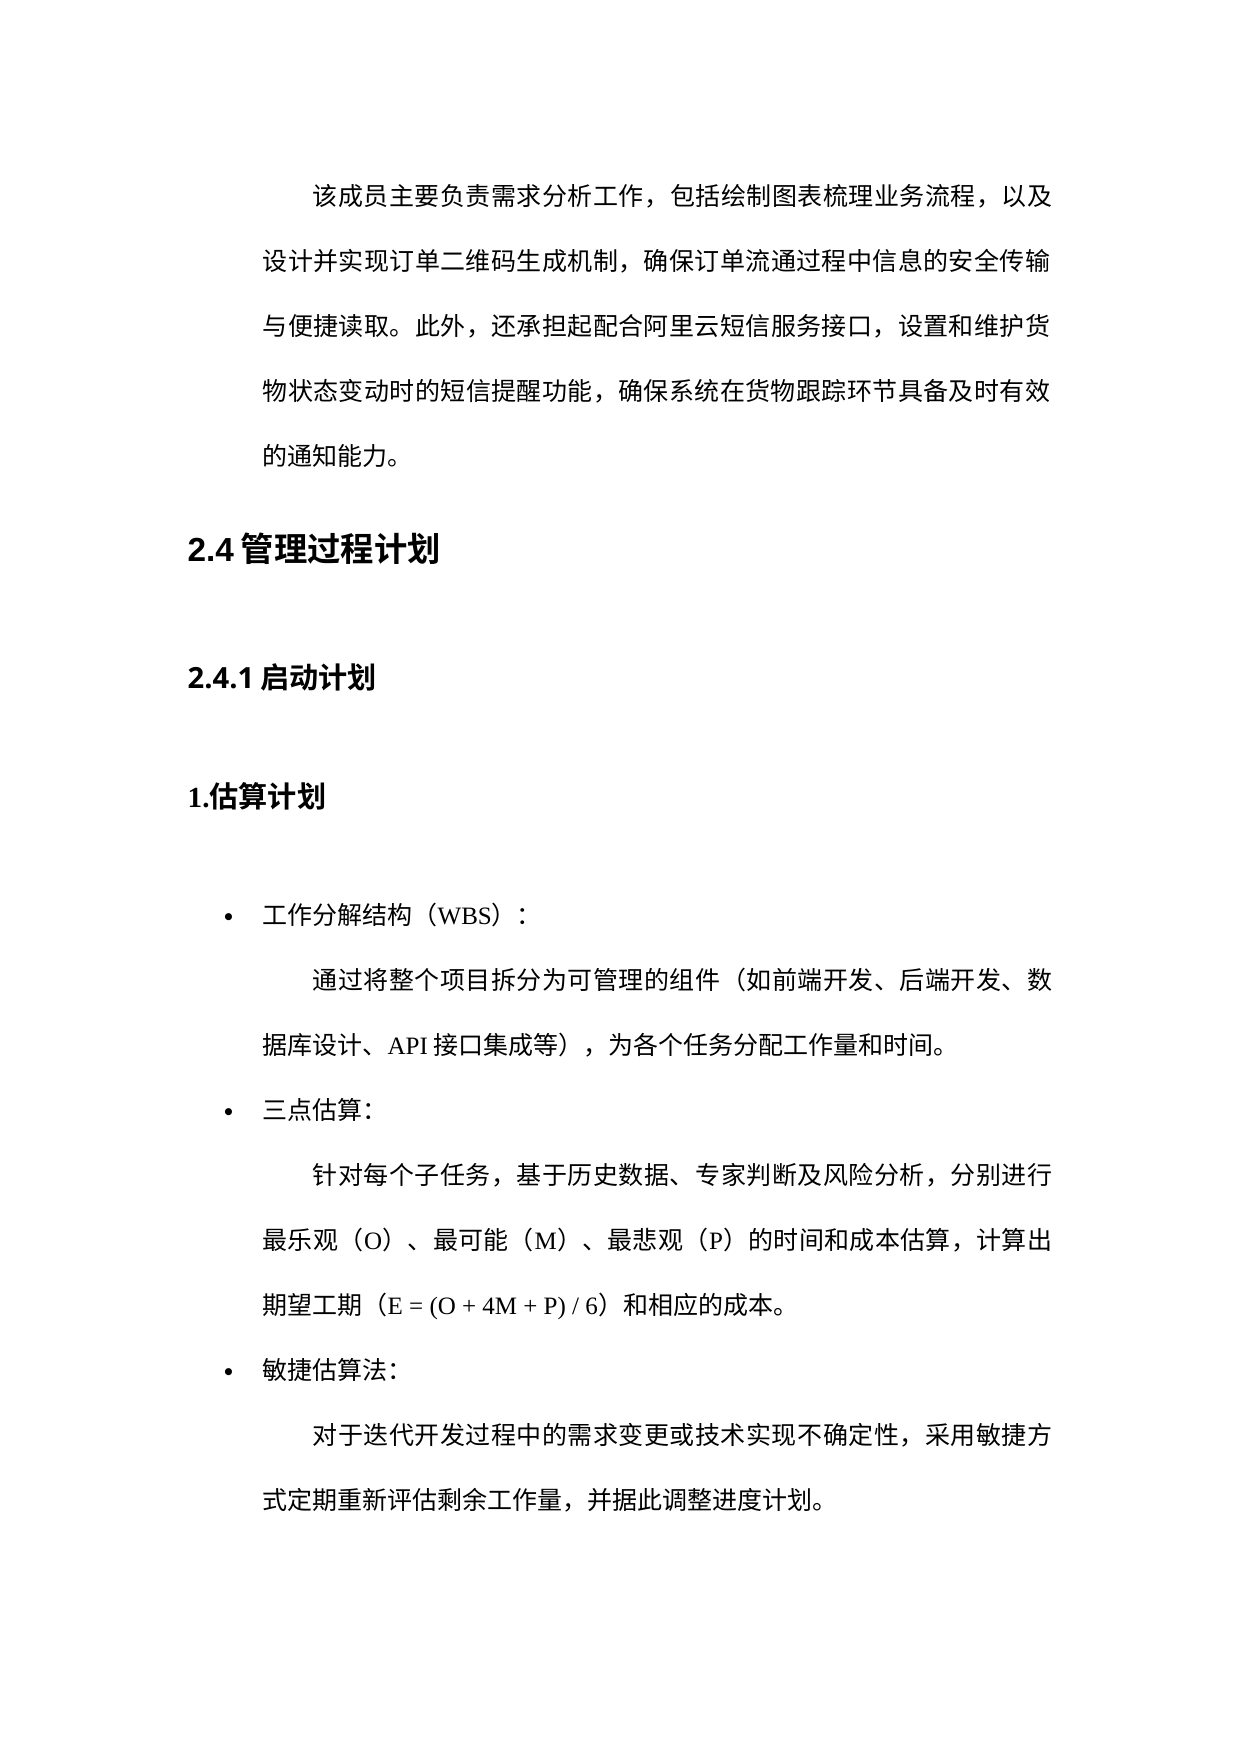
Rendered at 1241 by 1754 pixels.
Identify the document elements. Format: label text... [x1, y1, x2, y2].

list 工作分解结构（WBS）： [225, 881, 1053, 946]
list 该成员主要负责需求分析工作，包括绘制图表梳理业务流程，以及设计并实现订单二维码生成机制，确保订单流通过程中信息的安全传输与便捷读取。此外，还承担起配合阿里云短信服务接口，设置和维护货物状态变动时的短信提醒功能，确保系统在货物跟踪环节具备及时有效的通知能力。 [262, 162, 1053, 487]
list 敏捷估算法： [225, 1336, 1053, 1401]
list 通过将整个项目拆分为可管理的组件（如前端开发、后端开发、数据库设计、API接口集成等），为各个任务分配工作量和时间。 [262, 946, 1053, 1076]
subtitle 2.4.1启动计划 [187, 643, 1053, 708]
subtitle 2.4管理过程计划 [187, 514, 1053, 579]
list 三点估算： [225, 1076, 1053, 1141]
list 针对每个子任务，基于历史数据、专家判断及风险分析，分别进行最乐观（O）、最可能（M）、最悲观（P）的时间和成本估算，计算出期望工期（E = (O + 4M + P) / 6）和相应的成本。 [262, 1141, 1053, 1336]
subtitle 1.估算计划 [187, 762, 1053, 827]
list 对于迭代开发过程中的需求变更或技术实现不确定性，采用敏捷方式定期重新评估剩余工作量，并据此调整进度计划。 [262, 1401, 1053, 1531]
